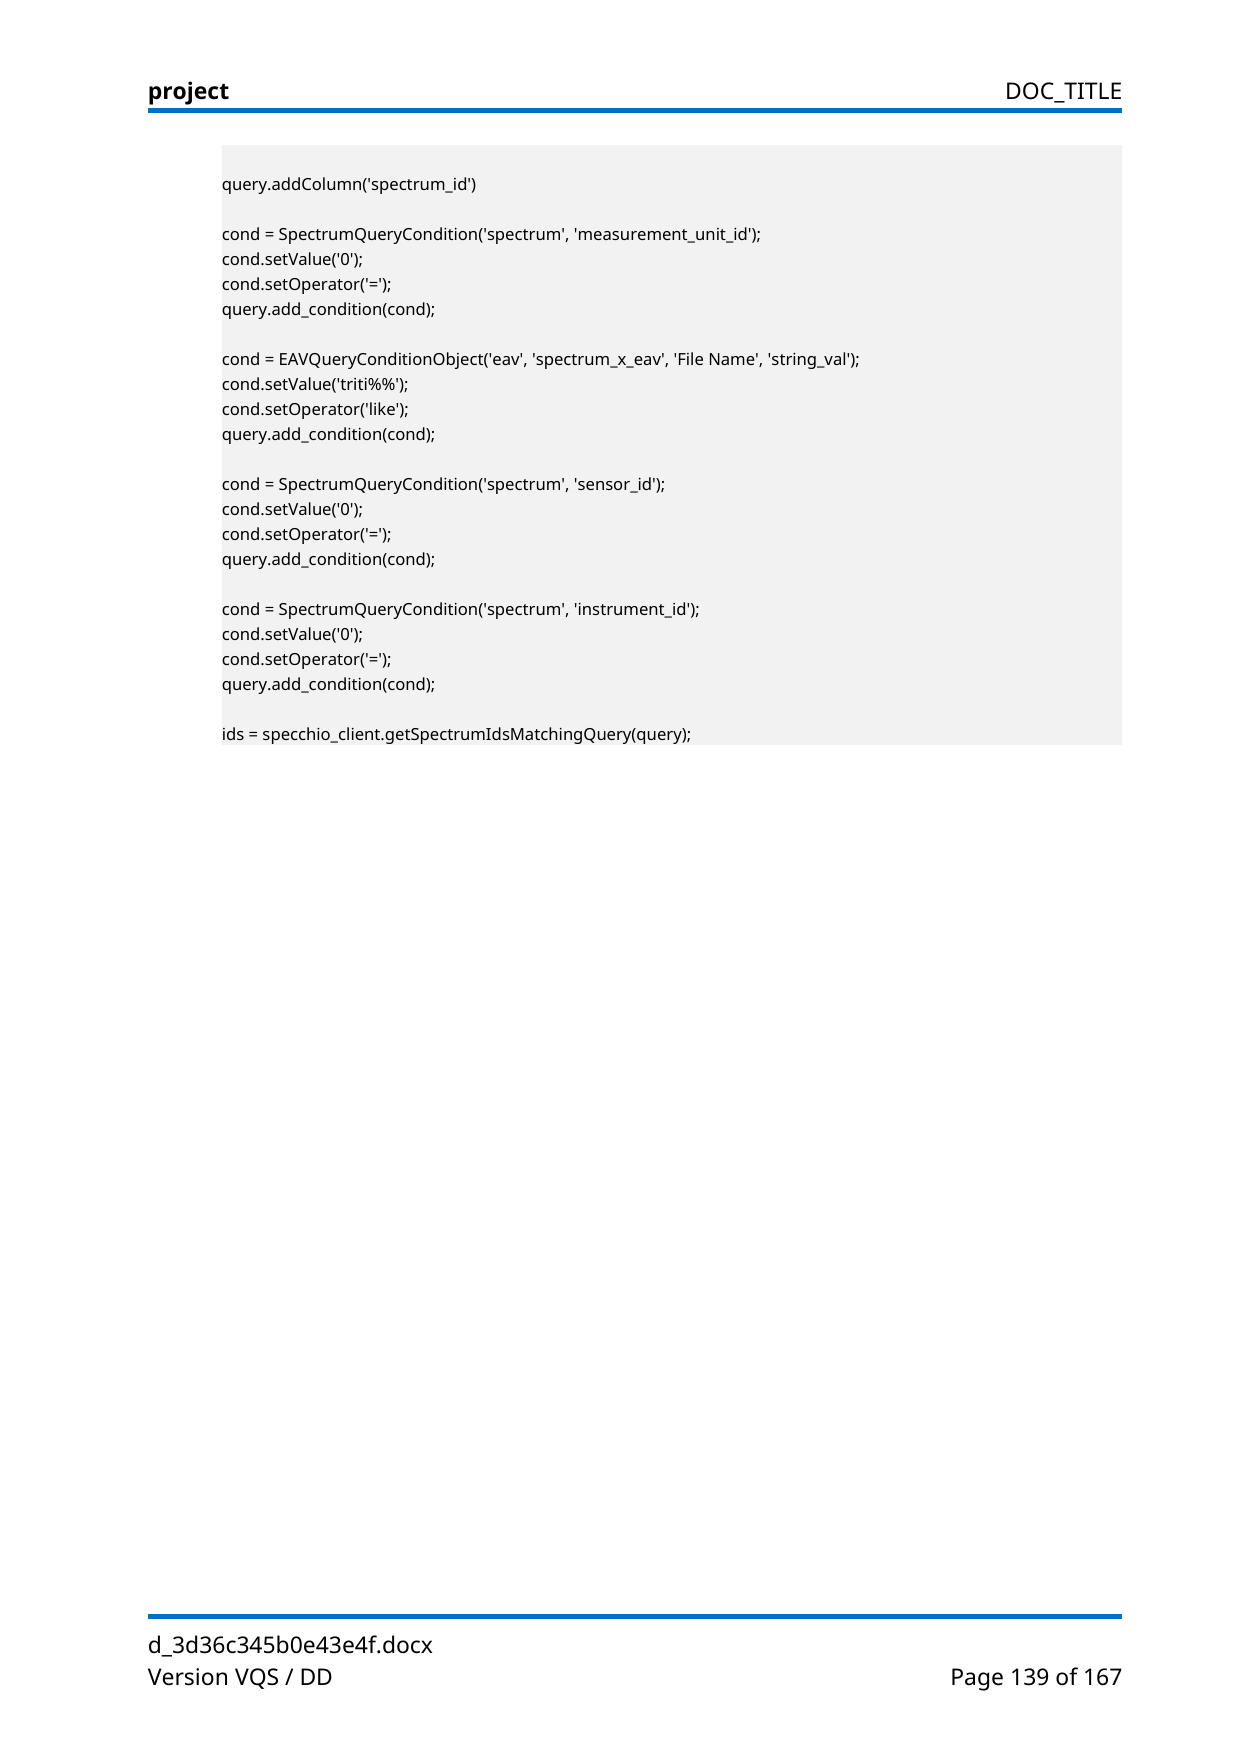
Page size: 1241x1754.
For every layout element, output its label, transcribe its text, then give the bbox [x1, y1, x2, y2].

text cond.setOperator('='); [222, 645, 1122, 670]
text cond.setValue('0'); [222, 495, 1122, 520]
text cond = SpectrumQueryCondition('spectrum', 'sensor_id'); [222, 470, 1122, 495]
text query.add_condition(cond); [222, 295, 1122, 320]
text cond = SpectrumQueryCondition('spectrum', 'measurement_unit_id'); [222, 220, 1122, 245]
text cond.setValue('0'); [222, 245, 1122, 270]
text ids = specchio_client.getSpectrumIdsMatchingQuery(query); [222, 720, 1122, 745]
text cond.setValue('0'); [222, 620, 1122, 645]
text cond.setValue('triti%%'); [222, 370, 1122, 395]
text query.add_condition(cond); [222, 670, 1122, 695]
text cond.setOperator('='); [222, 270, 1122, 295]
text cond = SpectrumQueryCondition('spectrum', 'instrument_id'); [222, 595, 1122, 620]
text cond = EAVQueryConditionObject('eav', 'spectrum_x_eav', 'File Name', 'string_val'); [222, 345, 1122, 370]
text query.addColumn('spectrum_id') [222, 170, 1122, 195]
text cond.setOperator('='); [222, 520, 1122, 545]
text query.add_condition(cond); [222, 420, 1122, 445]
text cond.setOperator('like'); [222, 395, 1122, 420]
text query.add_condition(cond); [222, 545, 1122, 570]
